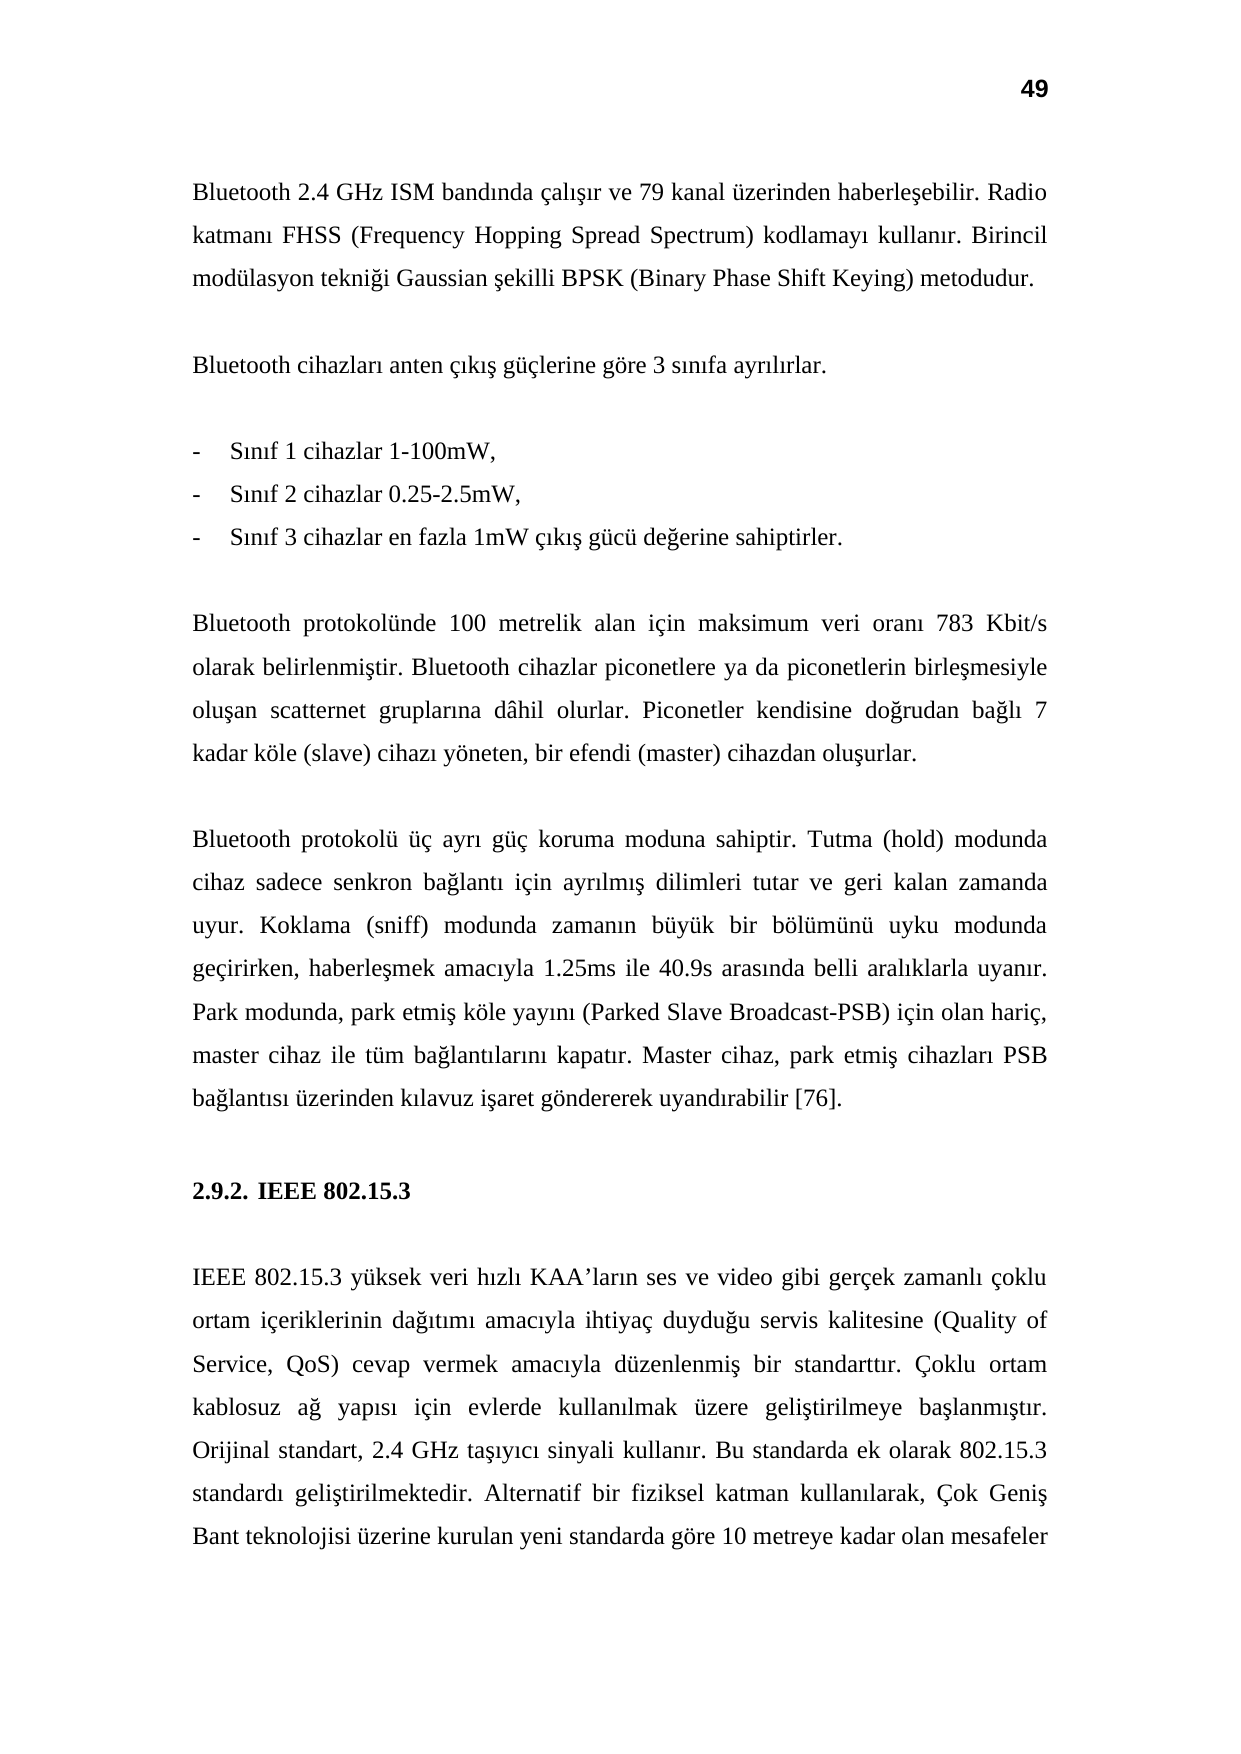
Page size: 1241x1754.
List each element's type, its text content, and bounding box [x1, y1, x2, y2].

list Sınıf 2 cihazlar 0.25-2.5mW, [192, 479, 1048, 508]
text Bluetooth 2.4 GHz ISM bandında çalışır ve 79 kanal üzerinden haberleşebilir. Radio katmanı FHSS (Frequency Hopping Spread Spectrum) kodlamayı kullanır. Birincil modülasyon tekniği Gaussian şekilli BPSK (Binary Phase Shift Keying) metodudur. [192, 177, 1048, 292]
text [192, 1262, 1048, 1550]
text Bluetooth protokolünde 100 metrelik alan için maksimum veri oranı 783 Kbit/s olarak belirlenmiştir. Bluetooth cihazlar piconetlere ya da piconetlerin birleşmesiyle oluşan scatternet gruplarına dâhil olurlar. Piconetler kendisine doğrudan bağlı 7 kadar köle (slave) cihazı yöneten, bir efendi (master) cihazdan oluşurlar. [192, 608, 1048, 767]
text Bluetooth cihazları anten çıkış güçlerine göre 3 sınıfa ayrılırlar. [192, 350, 1048, 378]
list Sınıf 1 cihazlar 1-100mW, [192, 436, 1048, 465]
text Bluetooth protokolü üç ayrı güç koruma moduna sahiptir. Tutma (hold) modunda cihaz sadece senkron bağlantı için ayrılmış dilimleri tutar ve geri kalan zamanda uyur. Koklama (sniff) modunda zamanın büyük bir bölümünü uyku modunda geçirirken, haberleşmek amacıyla 1.25ms ile 40.9s arasında belli aralıklarla uyanır. Park modunda, park etmiş köle yayını (Parked Slave Broadcast-PSB) için olan hariç, master cihaz ile tüm bağlantılarını kapatır. Master cihaz, park etmiş cihazları PSB bağlantısı üzerinden kılavuz işaret göndererek uyandırabilir [76]. [192, 824, 1048, 1112]
text IEEE 802.15.3 [192, 1176, 1048, 1205]
list Sınıf 3 cihazlar en fazla 1mW çıkış gücü değerine sahiptirler. [192, 522, 1048, 551]
